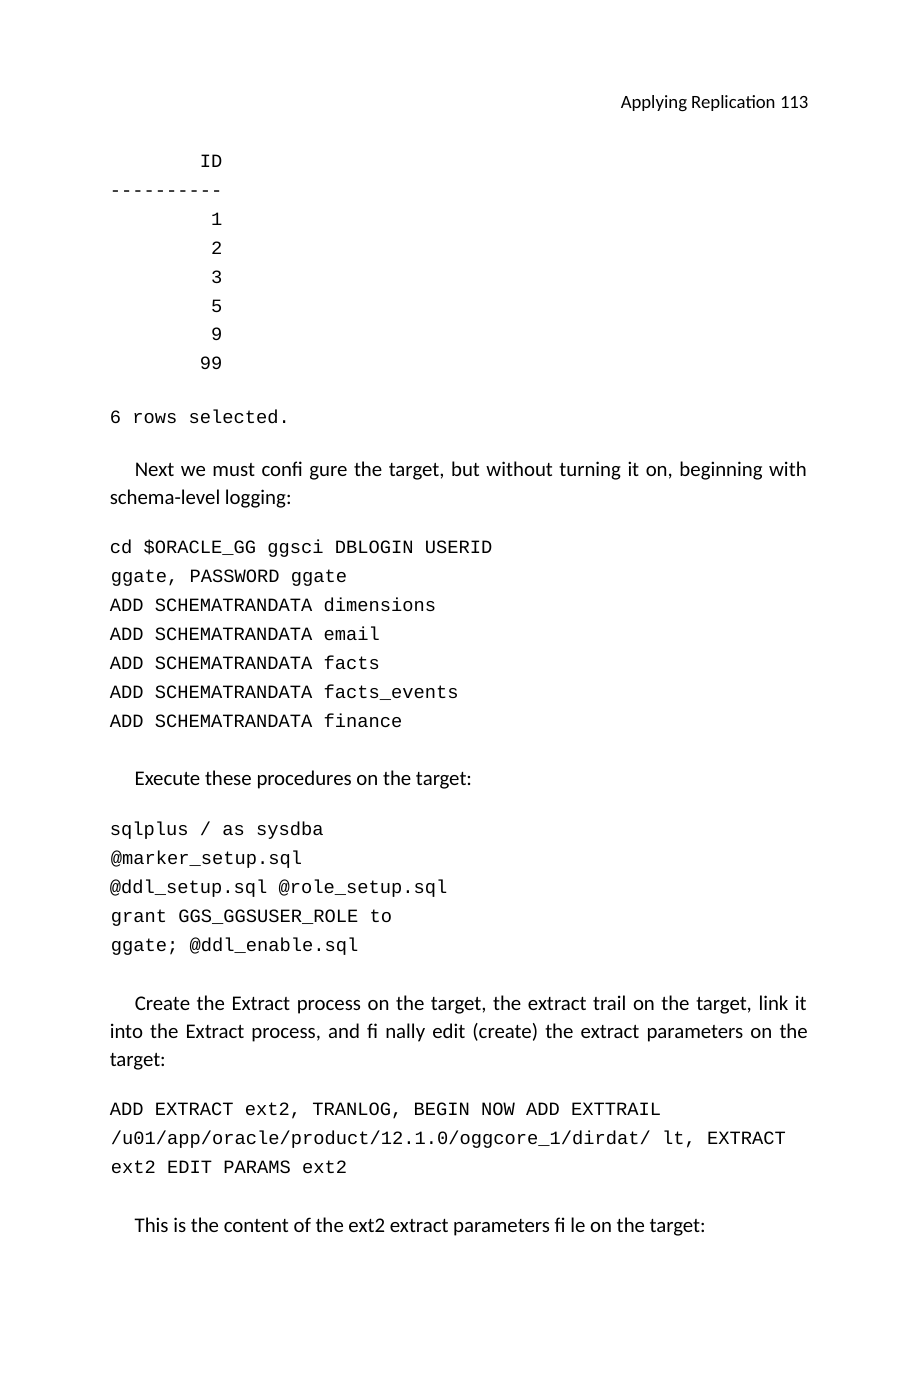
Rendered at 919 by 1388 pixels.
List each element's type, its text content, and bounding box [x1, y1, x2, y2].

text ADD SCHEMATRANDATA finance [109, 711, 808, 733]
text ID [109, 152, 808, 173]
text Execute these procedures on the target: [134, 766, 809, 791]
text 2 [109, 239, 808, 260]
text ADD SCHEMATRANDATA facts [109, 654, 808, 675]
text 1 [109, 210, 808, 231]
text ADD SCHEMATRANDATA email [109, 625, 808, 646]
text 5 [109, 296, 808, 318]
text 6 rows selected. [109, 408, 808, 429]
text ADD SCHEMATRANDATA facts_events [109, 683, 808, 704]
text ADD EXTRACT ext2, TRANLOG, BEGIN NOW ADD EXTTRAIL /u01/app/oracle/product/12.1.0/oggcore_1/dirdat/ lt, EXTRACT ext2 EDIT PARAMS ext2 [109, 1100, 796, 1179]
text ---------- [109, 181, 808, 202]
text 9 [109, 325, 808, 346]
text 99 [109, 354, 808, 375]
text cd $ORACLE_GG ggsci DBLOGIN USERID ggate, PASSWORD ggate [109, 538, 514, 588]
text sqlplus / as sysdba @marker_setup.sql [109, 819, 514, 870]
text Next we must confi gure the target, but without turning it on, beginning with schema-level logging: [109, 456, 809, 509]
text @ddl_setup.sql @role_setup.sql grant GGS_GGSUSER_ROLE to ggate; @ddl_enable.sql [109, 877, 469, 957]
text 3 [109, 267, 808, 289]
text ADD SCHEMATRANDATA dimensions [109, 596, 808, 617]
text This is the content of the ext2 extract parameters fi le on the target: [134, 1212, 809, 1237]
text Create the Extract process on the target, the extract trail on the target, link it into the Extract process, and fi nally edit (create) the extract parameters on the target: [109, 990, 809, 1071]
